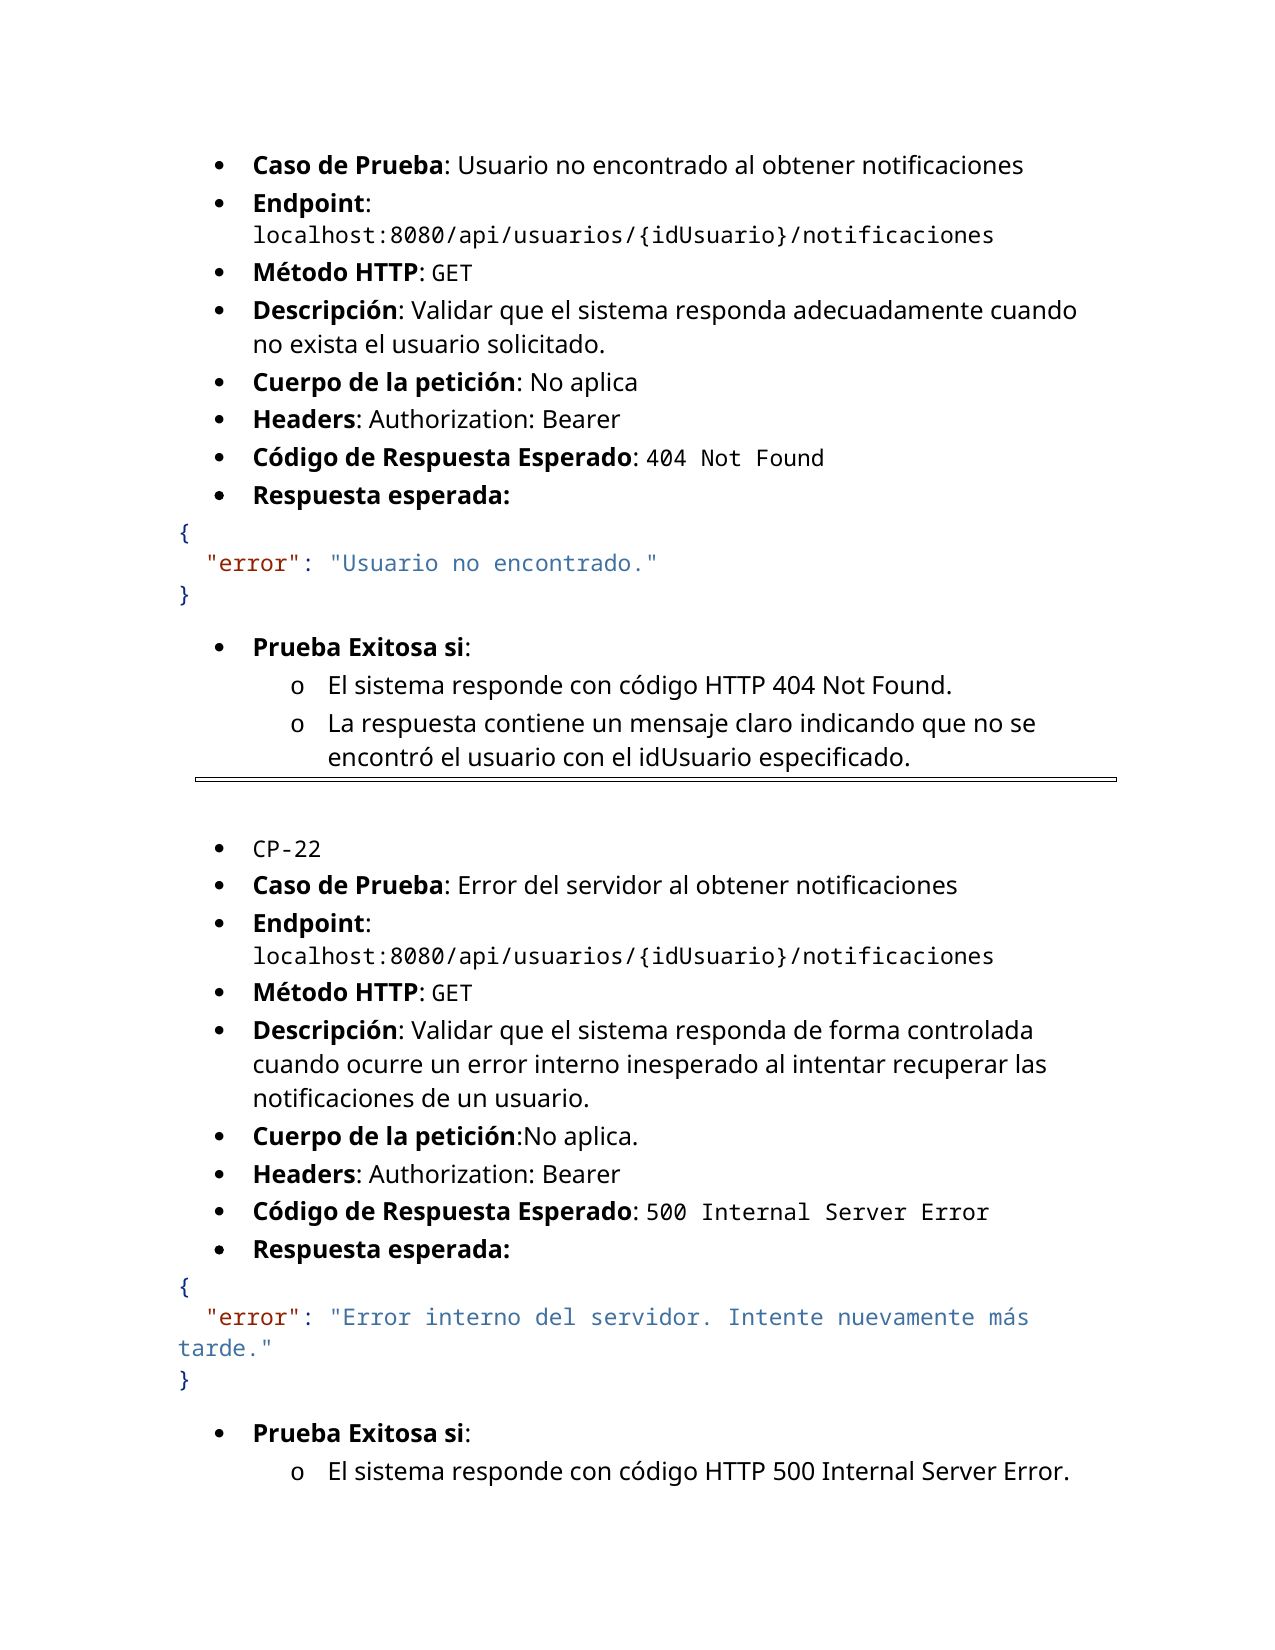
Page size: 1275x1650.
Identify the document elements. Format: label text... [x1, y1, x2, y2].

list El sistema responde con código HTTP 404 Not Found. [290, 668, 1098, 702]
list Headers: Authorization: Bearer [215, 402, 1098, 436]
text { "error": "Error interno del servidor. Intente nuevamente más tarde." } [177, 1270, 1098, 1395]
list Código de Respuesta Esperado: 404 Not Found [215, 440, 1098, 474]
list Método HTTP: GET [215, 975, 1098, 1009]
list Respuesta esperada: [215, 478, 1098, 512]
list Cuerpo de la petición: No aplica [215, 364, 1098, 398]
text { "error": "Usuario no encontrado." } [177, 515, 1098, 609]
list Descripción: Validar que el sistema responda adecuadamente cuando no exista el usuario solicitado. [215, 292, 1098, 360]
list Método HTTP: GET [215, 254, 1098, 288]
list Código de Respuesta Esperado: 500 Internal Server Error [215, 1194, 1098, 1228]
list Endpoint: localhost:8080/api/usuarios/{idUsuario}/notificaciones [215, 185, 1098, 251]
list Caso de Prueba: Usuario no encontrado al obtener notificaciones [215, 148, 1098, 182]
list Cuerpo de la petición:No aplica. [215, 1118, 1098, 1152]
list Prueba Exitosa si: [215, 1416, 1098, 1449]
list Headers: Authorization: Bearer [215, 1156, 1098, 1190]
list Prueba Exitosa si: [215, 630, 1098, 664]
list Descripción: Validar que el sistema responda de forma controlada cuando ocurre un error interno inesperado al intentar recuperar las notificaciones de un usuario. [215, 1012, 1098, 1115]
list CP-22 [215, 833, 1098, 864]
list La respuesta contiene un mensaje claro indicando que no se encontró el usuario con el idUsuario especificado. [290, 706, 1098, 774]
list El sistema responde con código HTTP 500 Internal Server Error. [290, 1453, 1098, 1488]
list Respuesta esperada: [215, 1232, 1098, 1266]
list Endpoint: localhost:8080/api/usuarios/{idUsuario}/notificaciones [215, 906, 1098, 971]
list Caso de Prueba: Error del servidor al obtener notificaciones [215, 868, 1098, 902]
